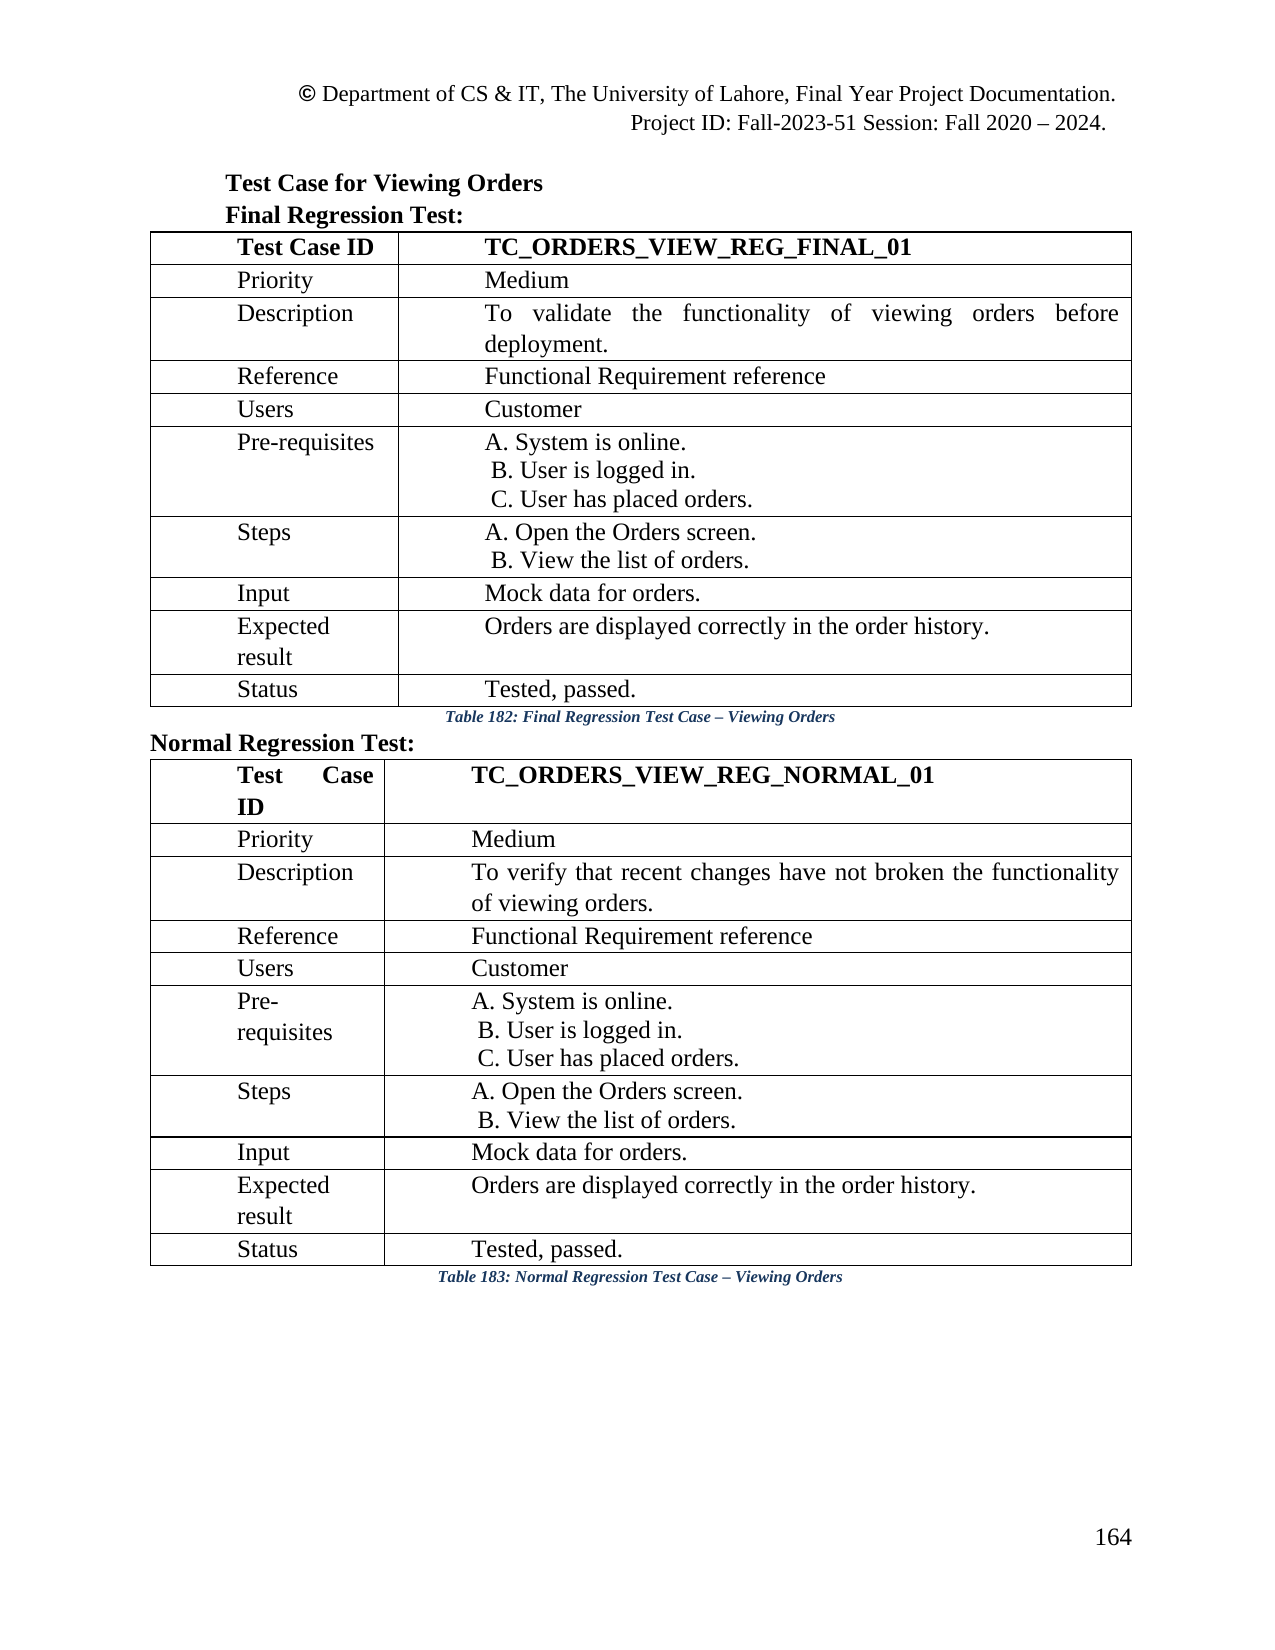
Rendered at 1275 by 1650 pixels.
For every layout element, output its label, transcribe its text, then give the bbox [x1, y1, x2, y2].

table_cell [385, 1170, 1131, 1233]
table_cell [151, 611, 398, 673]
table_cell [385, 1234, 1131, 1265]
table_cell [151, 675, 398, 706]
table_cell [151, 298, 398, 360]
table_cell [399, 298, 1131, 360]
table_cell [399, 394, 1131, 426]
text Test Case for Viewing Orders [225, 168, 1132, 197]
subtitle Table 183: Normal Regression Test Case – Viewing Orders [150, 1266, 1132, 1286]
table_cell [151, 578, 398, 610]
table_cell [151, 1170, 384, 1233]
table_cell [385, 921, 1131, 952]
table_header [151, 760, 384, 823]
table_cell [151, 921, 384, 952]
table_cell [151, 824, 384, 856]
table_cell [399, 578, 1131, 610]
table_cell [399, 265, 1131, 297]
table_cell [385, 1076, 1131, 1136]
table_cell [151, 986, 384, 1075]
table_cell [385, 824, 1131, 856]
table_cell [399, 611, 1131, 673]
text Final Regression Test: [225, 200, 1132, 228]
text Normal Regression Test: [150, 728, 1131, 757]
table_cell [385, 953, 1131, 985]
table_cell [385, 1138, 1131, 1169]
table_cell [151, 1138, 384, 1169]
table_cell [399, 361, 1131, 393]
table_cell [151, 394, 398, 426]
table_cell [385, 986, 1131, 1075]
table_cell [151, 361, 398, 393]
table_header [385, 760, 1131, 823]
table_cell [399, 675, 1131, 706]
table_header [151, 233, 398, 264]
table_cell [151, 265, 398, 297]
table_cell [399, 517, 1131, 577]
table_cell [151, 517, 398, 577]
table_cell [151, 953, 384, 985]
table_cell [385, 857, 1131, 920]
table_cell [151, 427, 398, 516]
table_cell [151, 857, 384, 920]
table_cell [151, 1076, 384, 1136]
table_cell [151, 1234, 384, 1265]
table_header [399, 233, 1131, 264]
subtitle Table 182: Final Regression Test Case – Viewing Orders [150, 707, 1132, 726]
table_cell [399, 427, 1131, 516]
